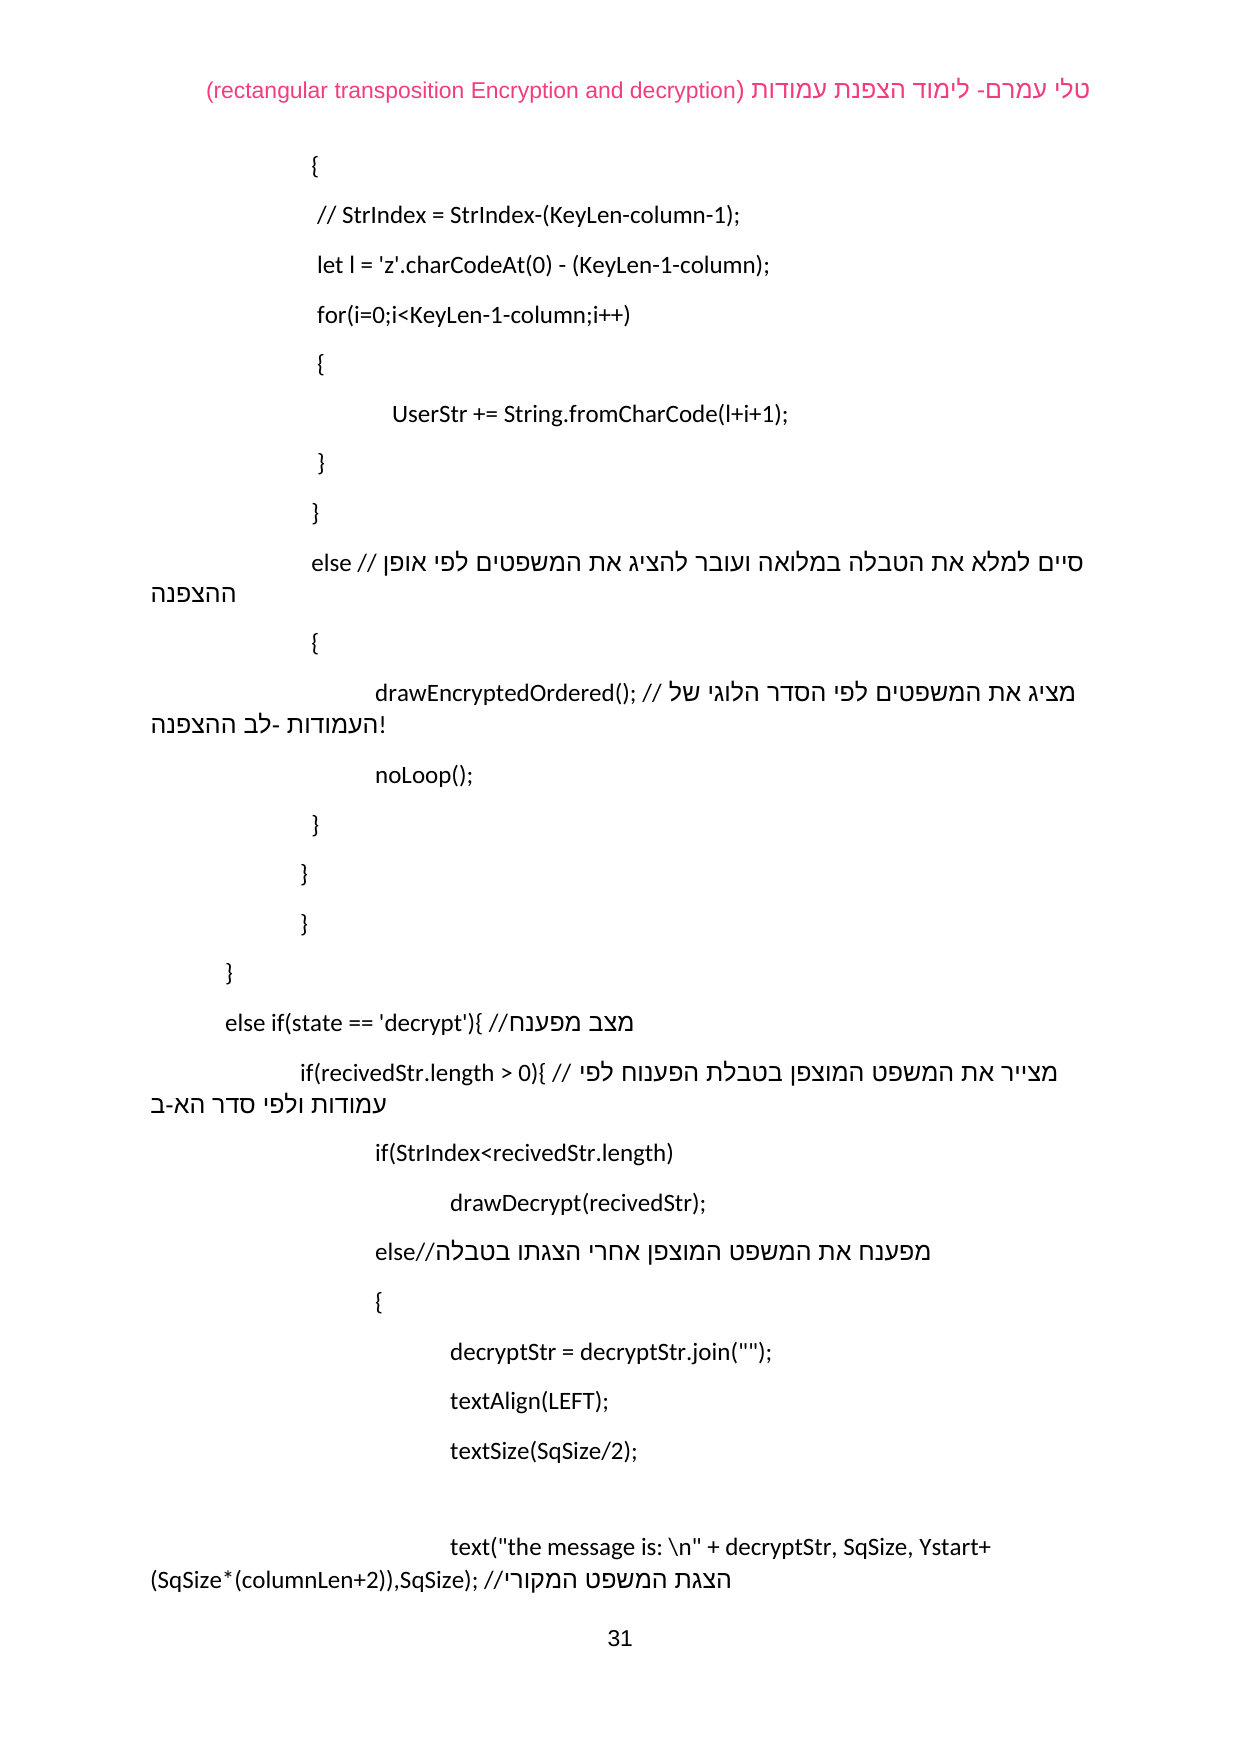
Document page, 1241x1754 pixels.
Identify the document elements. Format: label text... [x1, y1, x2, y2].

text { [150, 627, 1090, 658]
text } [150, 858, 1090, 889]
text // StrIndex = StrIndex-(KeyLen-column-1); [150, 199, 1090, 230]
text text("the message is: \n" + decryptStr, SqSize, Ystart+(SqSize*(columnLen+2)),SqSize); //הצגת המשפט המקורי [150, 1531, 1090, 1595]
text } [150, 809, 1090, 839]
text { [150, 150, 1090, 181]
text UserStr += String.fromCharCode(l+i+1); [150, 398, 1090, 428]
text noLoop(); [150, 759, 1090, 790]
text else // סיים למלא את הטבלה במלואה ועובר להציג את המשפטים לפי אופן ההצפנה [150, 547, 1090, 608]
text else//מפענח את המשפט המוצפן אחרי הצגתו בטבלה [150, 1236, 1090, 1267]
text for(i=0;i<KeyLen-1-column;i++) [150, 299, 1090, 329]
text textAlign(LEFT); [150, 1385, 1090, 1416]
text if(StrIndex<recivedStr.length) [150, 1137, 1090, 1168]
text } [150, 908, 1090, 938]
text drawDecrypt(recivedStr); [150, 1187, 1090, 1217]
text textSize(SqSize/2); [150, 1435, 1090, 1465]
text else if(state == 'decrypt'){ //מצב מפענח [150, 1007, 1090, 1038]
text } [150, 497, 1090, 528]
text drawEncryptedOrdered(); //מציג את המשפטים לפי הסדר הלוגי של העמודות -לב ההצפנה! [150, 677, 1090, 740]
text } [150, 447, 1090, 478]
text let l = 'z'.charCodeAt(0) - (KeyLen-1-column); [150, 249, 1090, 280]
text { [150, 1286, 1090, 1317]
text } [150, 958, 1090, 988]
text decryptStr = decryptStr.join(""); [150, 1336, 1090, 1366]
text { [150, 348, 1090, 379]
text if(recivedStr.length > 0){ //מצייר את המשפט המוצפן בטבלת הפענוח לפי עמודות ולפי סדר הא-ב [150, 1057, 1090, 1118]
